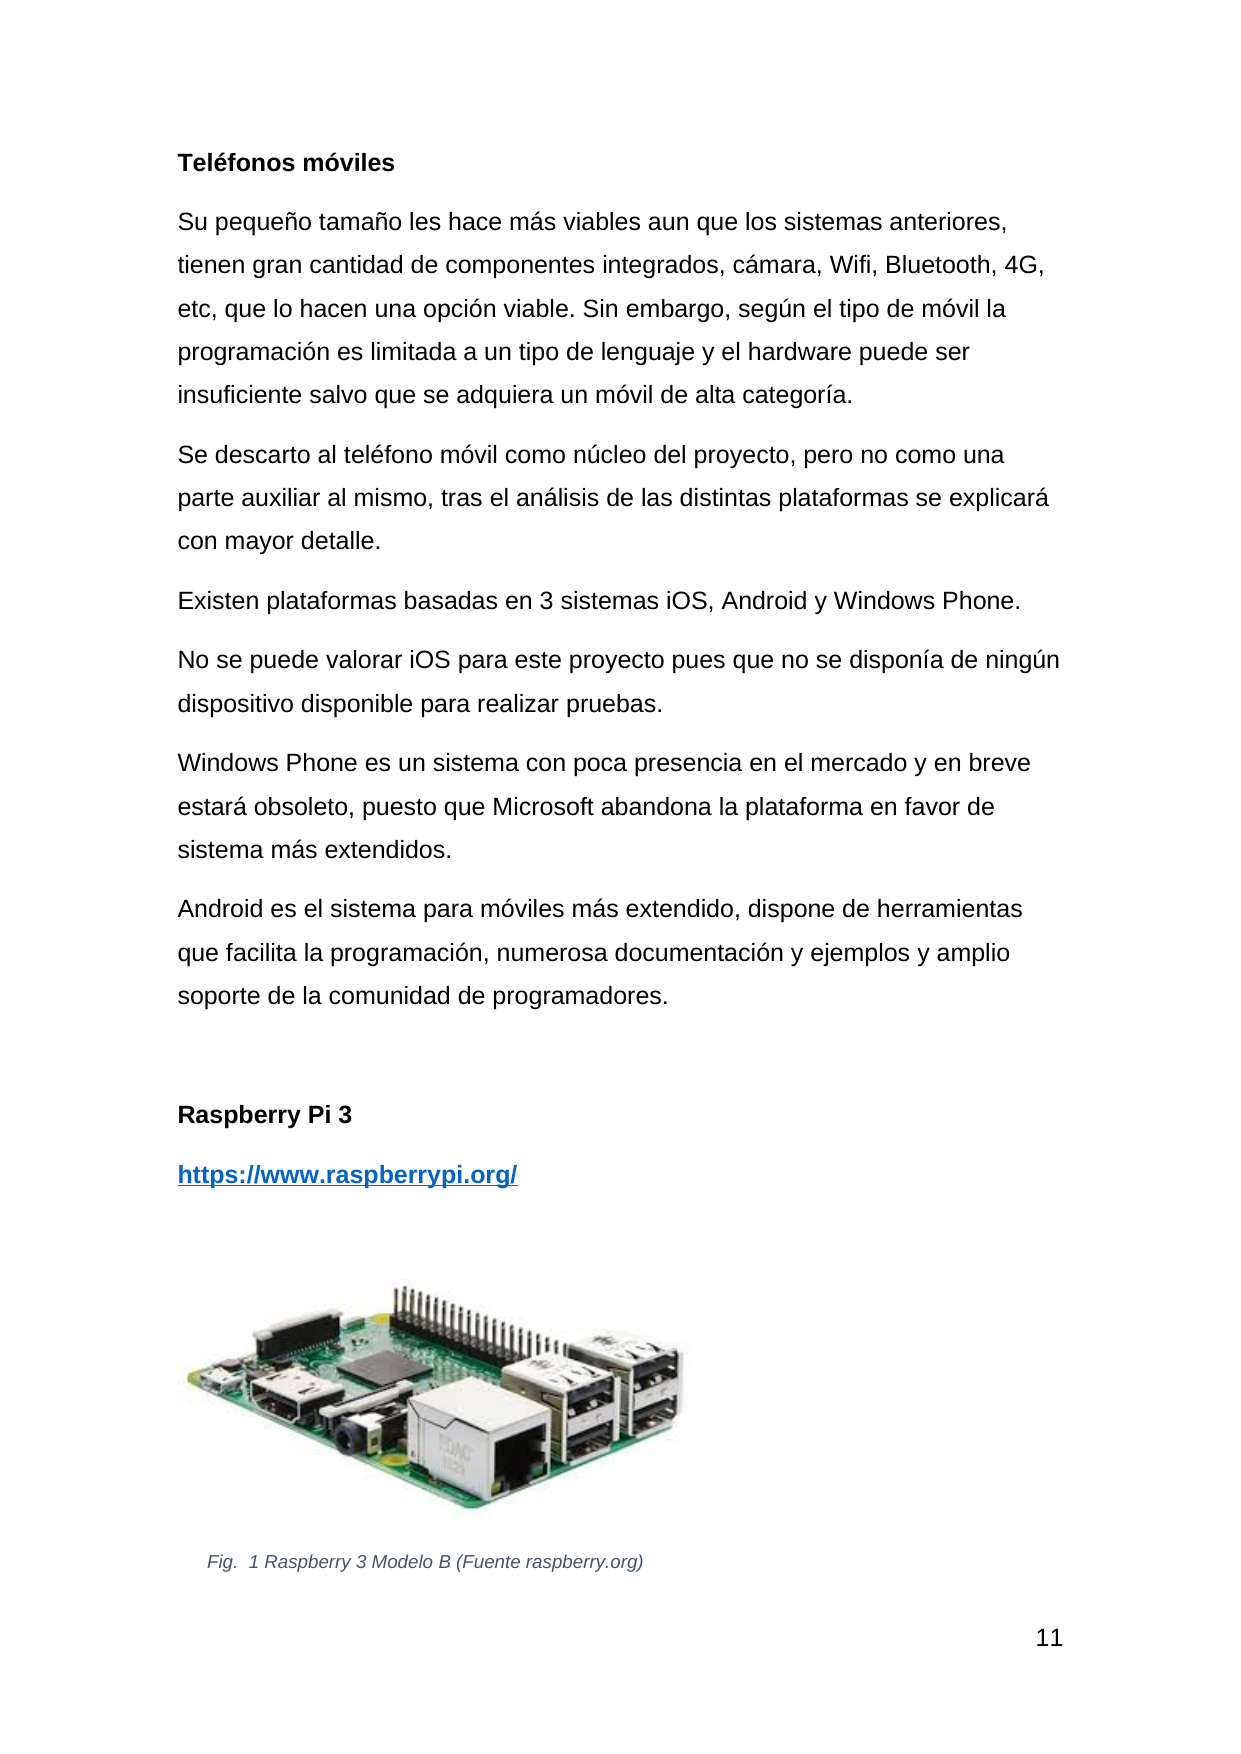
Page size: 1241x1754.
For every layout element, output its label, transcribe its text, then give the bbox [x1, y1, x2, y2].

text Se descarto al teléfono móvil como núcleo del proyecto, pero no como una parte auxiliar al mismo, tras el análisis de las distintas plataformas se explicará con mayor detalle. [177, 440, 1063, 555]
text Existen plataformas basadas en 3 sistemas iOS, Android y Windows Phone. [177, 586, 1063, 614]
text Windows Phone es un sistema con poca presencia en el mercado y en breve estará obsoleto, puesto que Microsoft abandona la plataforma en favor de sistema más extendidos. [177, 748, 1063, 863]
text Su pequeño tamaño les hace más viables aun que los sistemas anteriores, tienen gran cantidad de componentes integrados, cámara, Wifi, Bluetooth, 4G, etc, que lo hacen una opción viable. Sin embargo, según el tipo de móvil la programación es limitada a un tipo de lenguaje y el hardware puede ser insuficiente salvo que se adquiera un móvil de alta categoría. [177, 207, 1063, 409]
text Raspberry Pi 3 [177, 1100, 1063, 1129]
text Android es el sistema para móviles más extendido, dispone de herramientas que facilita la programación, numerosa documentación y ejemplos y amplio soporte de la comunidad de programadores. [177, 894, 1063, 1009]
text https://www.raspberrypi.org/ [177, 1160, 1063, 1189]
text Teléfonos móviles [177, 148, 1063, 176]
text No se puede valorar iOS para este proyecto pues que no se disponía de ningún dispositivo disponible para realizar pruebas. [177, 646, 1063, 717]
picture [177, 1279, 690, 1521]
